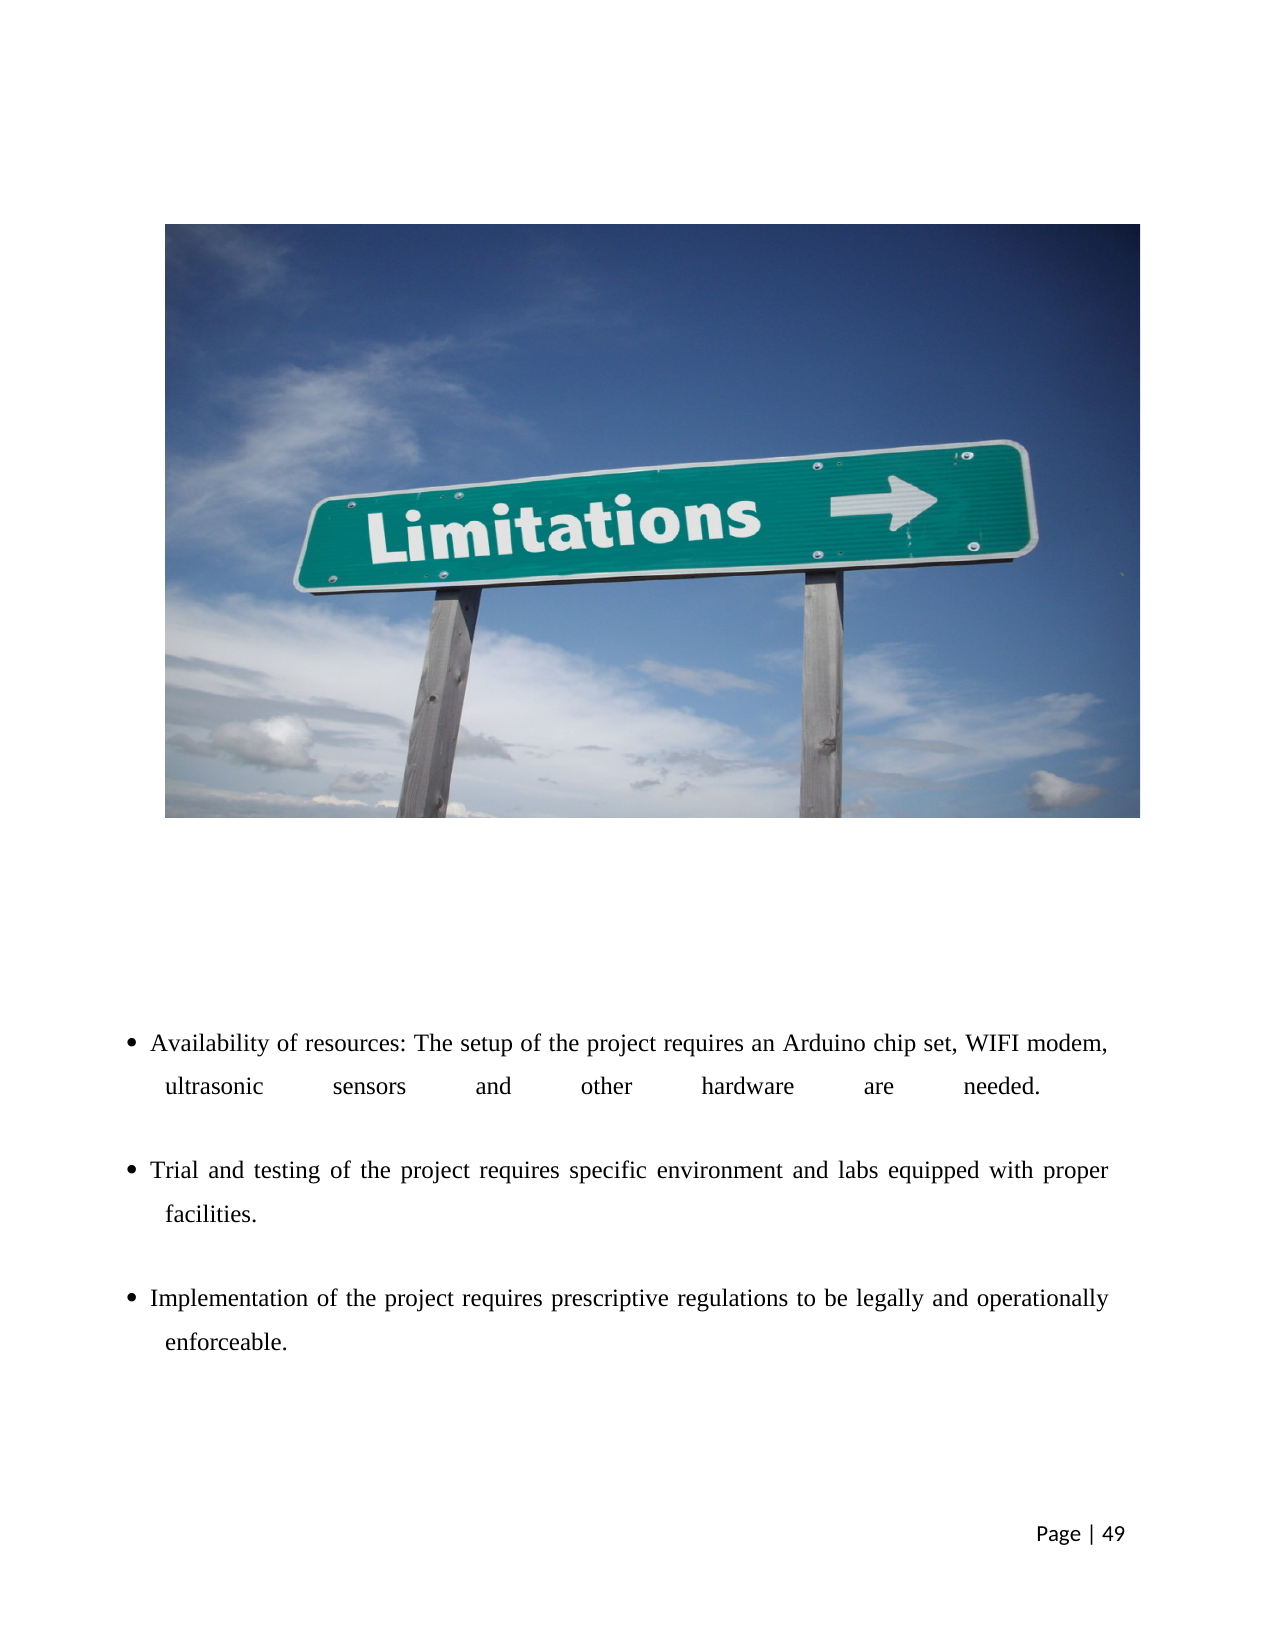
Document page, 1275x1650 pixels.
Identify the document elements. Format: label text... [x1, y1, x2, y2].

list Availability of resources: The setup of the project requires an Arduino chip set, WIFI modem, ultrasonic sensors and other hardware are needed. [127, 1028, 1110, 1142]
picture [165, 224, 1141, 818]
list Trial and testing of the project requires specific environment and labs equipped with proper facilities. [127, 1156, 1110, 1269]
list Implementation of the project requires prescriptive regulations to be legally and operationally enforceable. [127, 1283, 1110, 1355]
